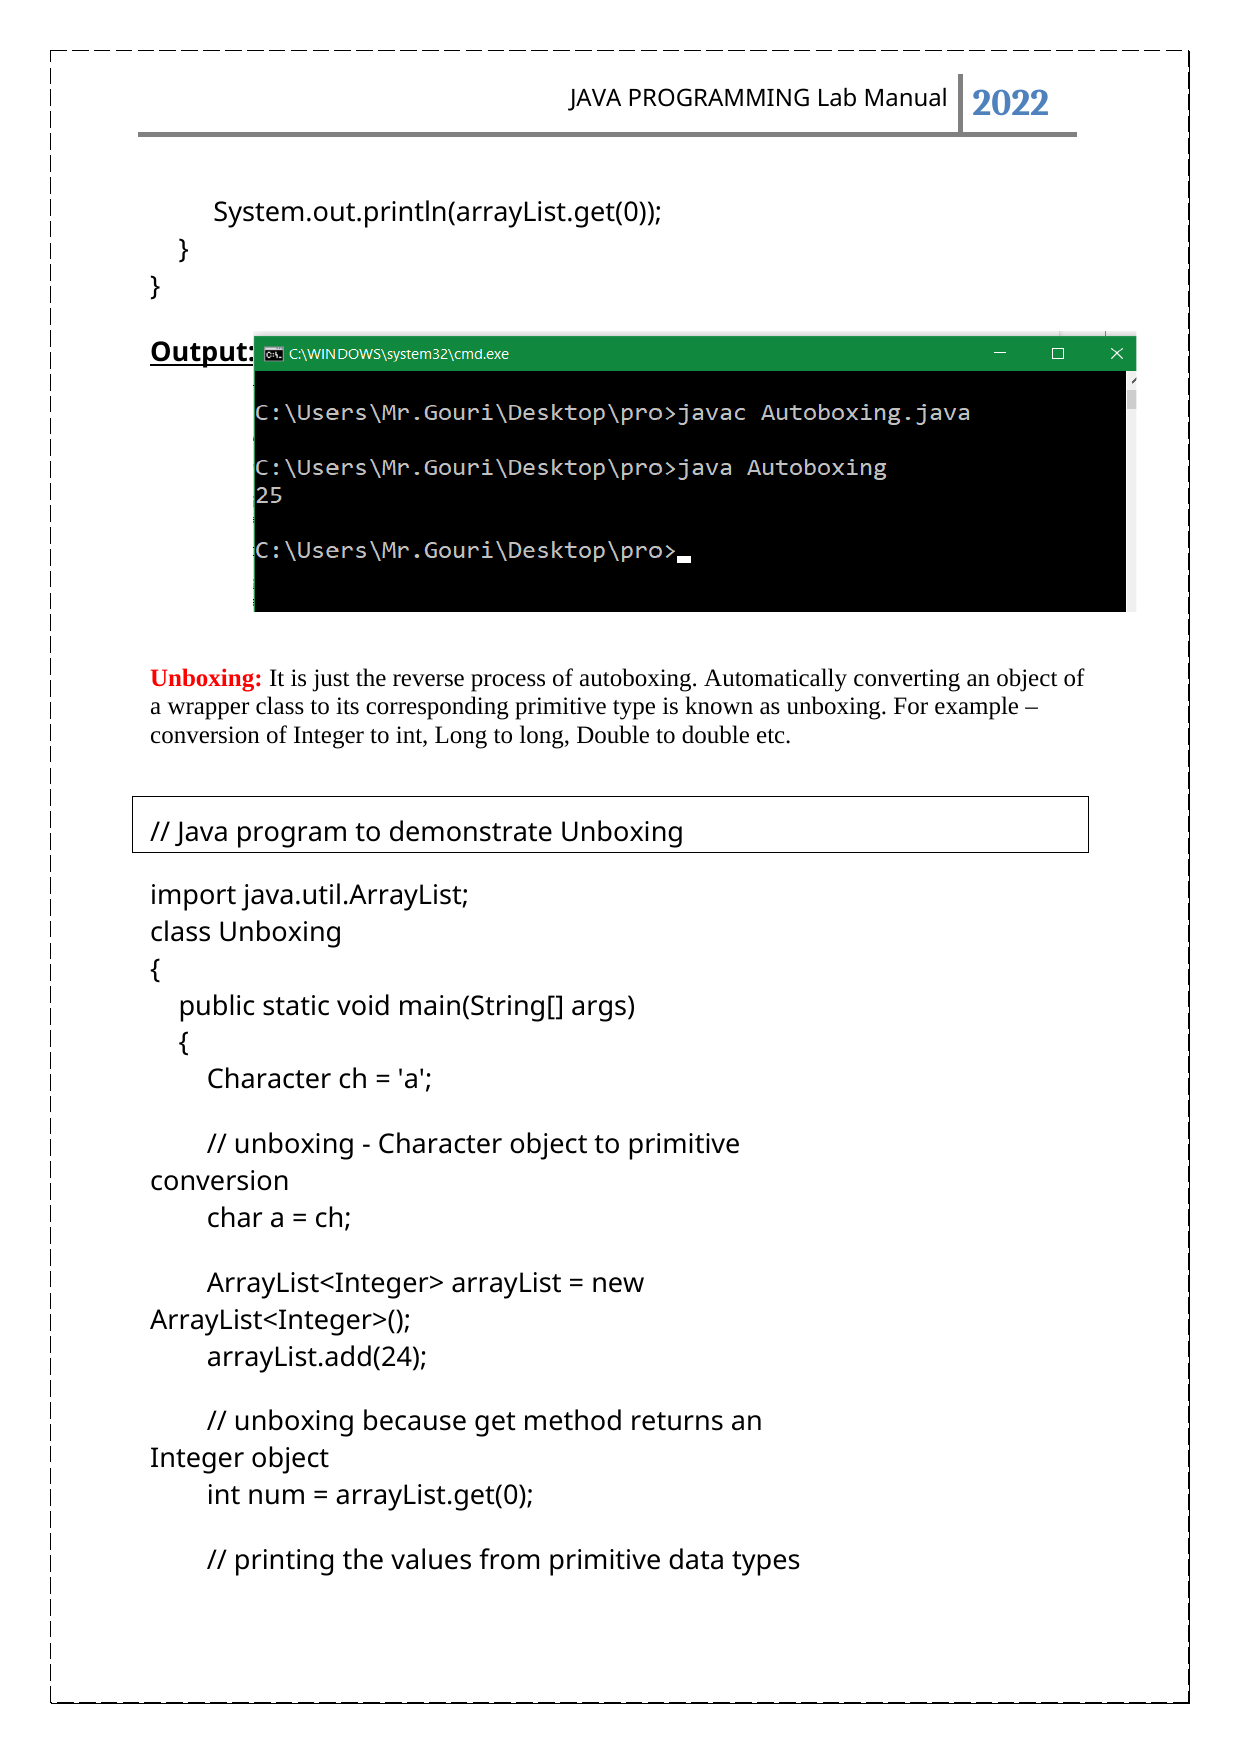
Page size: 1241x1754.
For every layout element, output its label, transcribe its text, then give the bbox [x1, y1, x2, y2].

picture [253, 331, 1137, 612]
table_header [150, 165, 847, 303]
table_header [150, 749, 840, 1577]
text Output: [150, 332, 253, 364]
text Unboxing: It is just the reverse process of autoboxing. Automatically converting an object of a wrapper class to its corresponding primitive type is known as unboxing. For example – conversion of Integer to int, Long to long, Double to double etc. [150, 663, 1089, 749]
